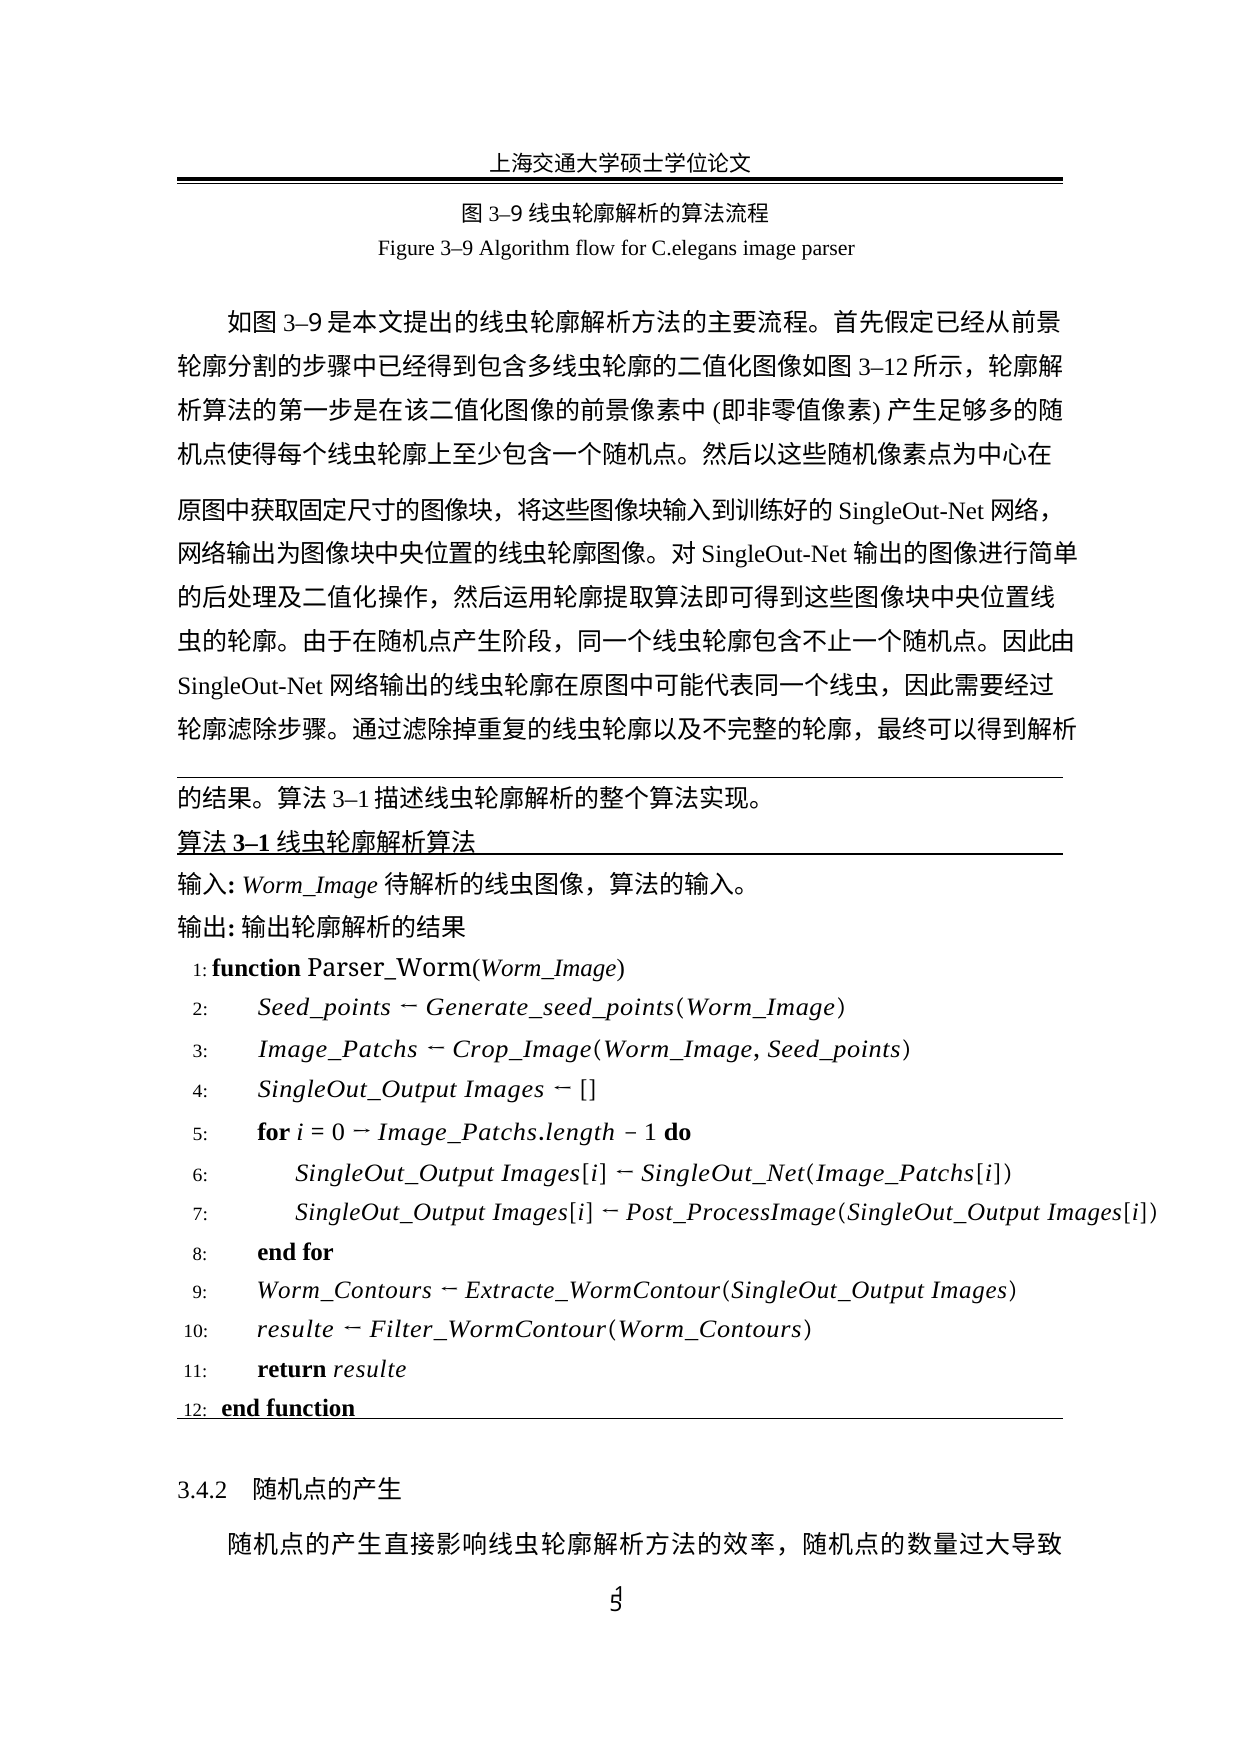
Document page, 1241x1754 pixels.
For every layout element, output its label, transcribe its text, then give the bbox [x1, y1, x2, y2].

text 输入: Worm_Image 待解析的线虫图像，算法的输入。 [177, 864, 1173, 901]
text 输出: 输出轮廓解析的结果 [177, 908, 1173, 944]
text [177, 1524, 1063, 1561]
text 5: for i = 0 → Image_Patchs.length − 1 do [192, 1114, 1173, 1148]
text 图 3–9 线虫轮廓解析的算法流程 [461, 196, 1173, 228]
text 11: return resulte [183, 1354, 1173, 1383]
text 12: end function [177, 1393, 1173, 1422]
text 8: end for [192, 1237, 1173, 1265]
text Figure 3–9 Algorithm flow for C.elegans image parser [378, 234, 1173, 260]
text 1: function Parser_Worm(Worm_Image) [192, 950, 1173, 984]
text 10: resulte ← Filter_WormContour(Worm_Contours) [183, 1314, 1173, 1344]
list 随机点的产生 [177, 1470, 1173, 1506]
text 7: SingleOut_Output Images[i] ← Post_ProcessImage(SingleOut_Output Images[i]) [192, 1197, 1173, 1226]
text 3: Image_Patchs ← Crop_Image(Worm_Image, Seed_points) [192, 1031, 1173, 1065]
text 如图3–9是本文提出的线虫轮廓解析方法的主要流程。首先假定已经从前景轮廓分割的步骤中已经得到包含多线虫轮廓的二值化图像如图3–12所示，轮廓解析算法的第一步是在该二值化图像的前景像素中 (即非零值像素) 产生足够多的随机点使得每个线虫轮廓上至少包含一个随机点。然后以这些随机像素点为中心在 [177, 303, 1063, 471]
text 算法 3–1 线虫轮廓解析算法 [177, 822, 1173, 859]
text 9: Worm_Contours ← Extracte_WormContour(SingleOut_Output Images) [192, 1275, 1173, 1305]
text 原图中获取固定尺寸的图像块，将这些图像块输入到训练好的 SingleOut-Net 网络， 网络输出为图像块中央位置的线虫轮廓图像。对 SingleOut-Net 输出的图像进行简单的后处理及二值化操作，然后运用轮廓提取算法即可得到这些图像块中央位置线虫的轮廓。由于在随机点产生阶段，同一个线虫轮廓包含不止一个随机点。因此由 SingleOut-Net 网络输出的线虫轮廓在原图中可能代表同一个线虫，因此需要经过轮廓滤除步骤。通过滤除掉重复的线虫轮廓以及不完整的轮廓，最终可以得到解析的结果。算法3–1描述线虫轮廓解析的整个算法实现。 [177, 490, 1079, 815]
text 4: SingleOut_Output Images ← [] [192, 1074, 1173, 1104]
text 6: SingleOut_Output Images[i] ← SingleOut_Net(Image_Patchs[i]) [192, 1158, 1173, 1187]
text 2: Seed_points ← Generate_seed_points(Worm_Image) [192, 992, 1173, 1021]
